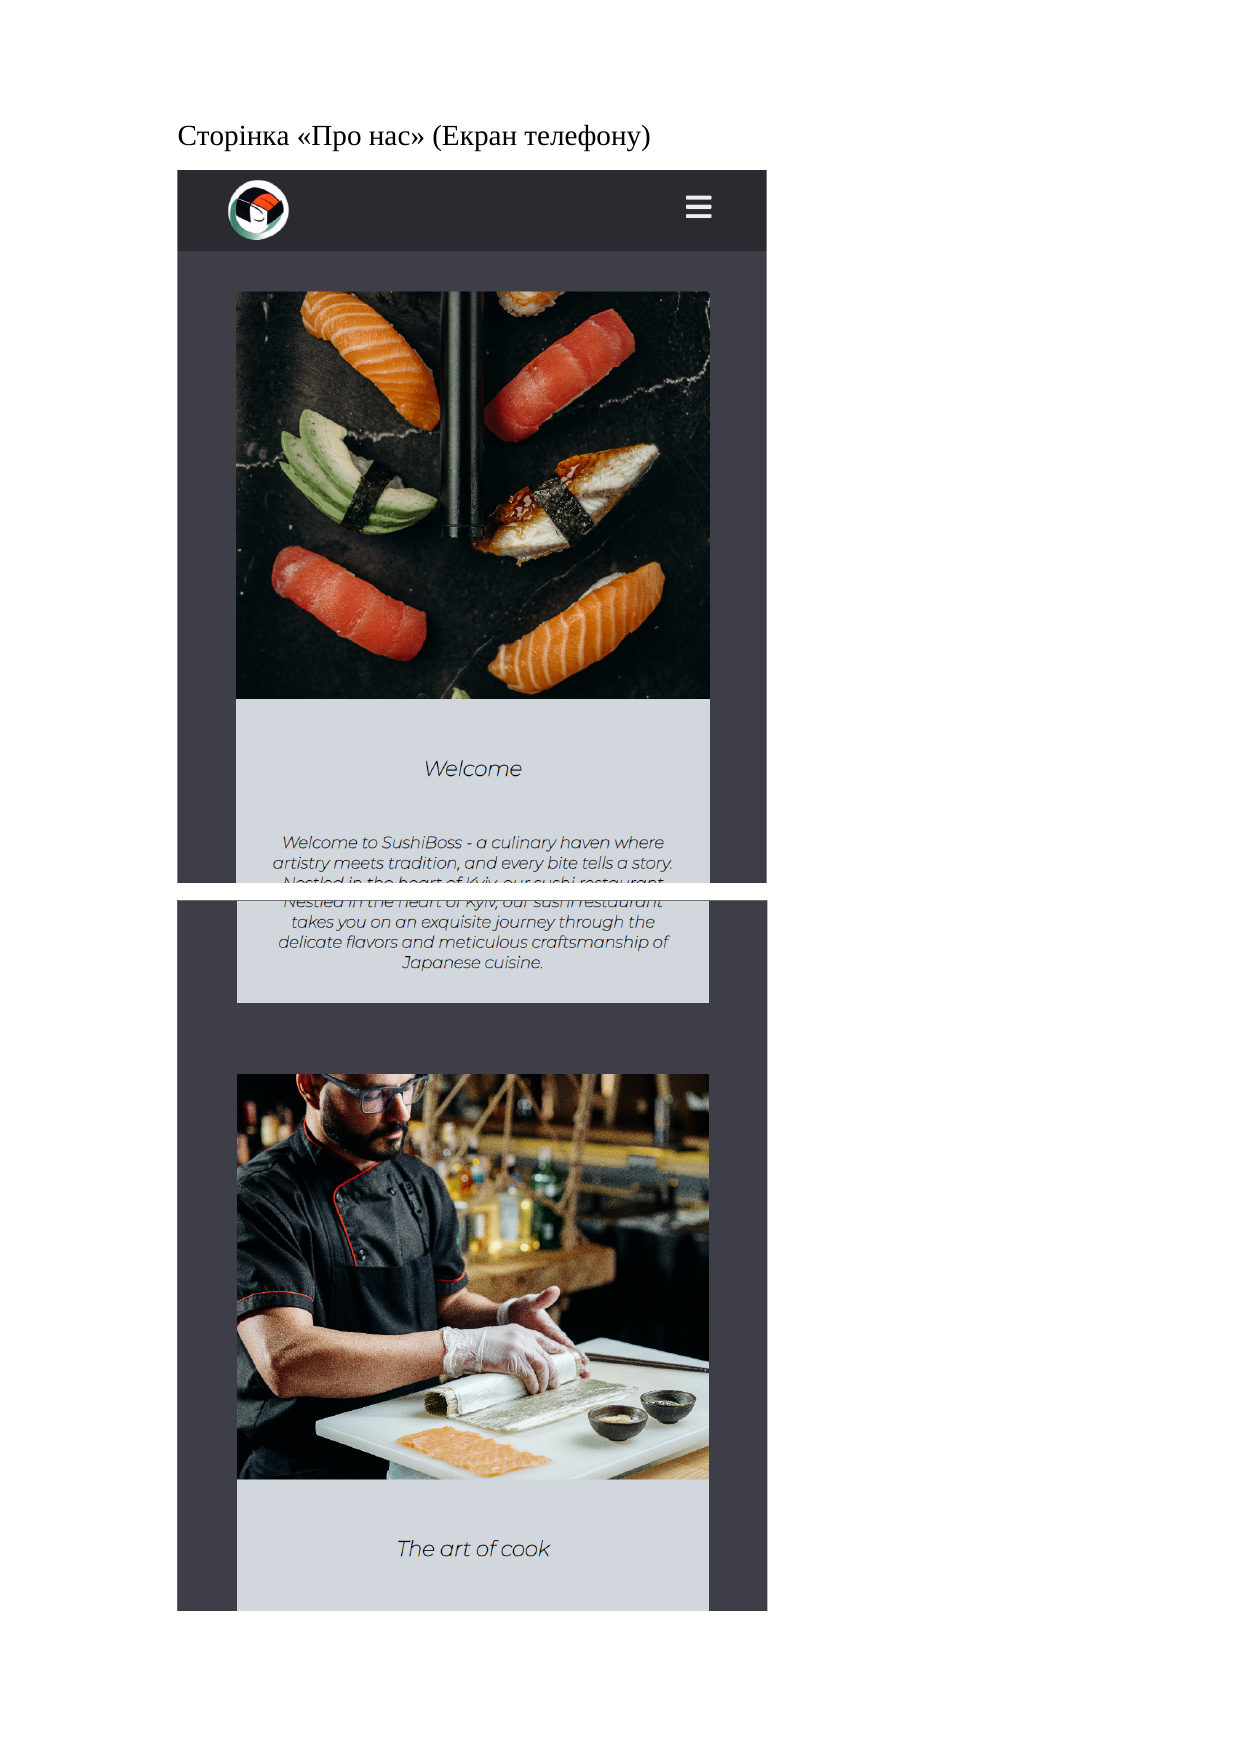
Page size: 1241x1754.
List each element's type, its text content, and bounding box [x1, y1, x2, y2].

picture [177, 170, 767, 883]
text Сторінка «Про нас» (Екран телефону) [177, 118, 1152, 152]
picture [177, 900, 768, 1611]
